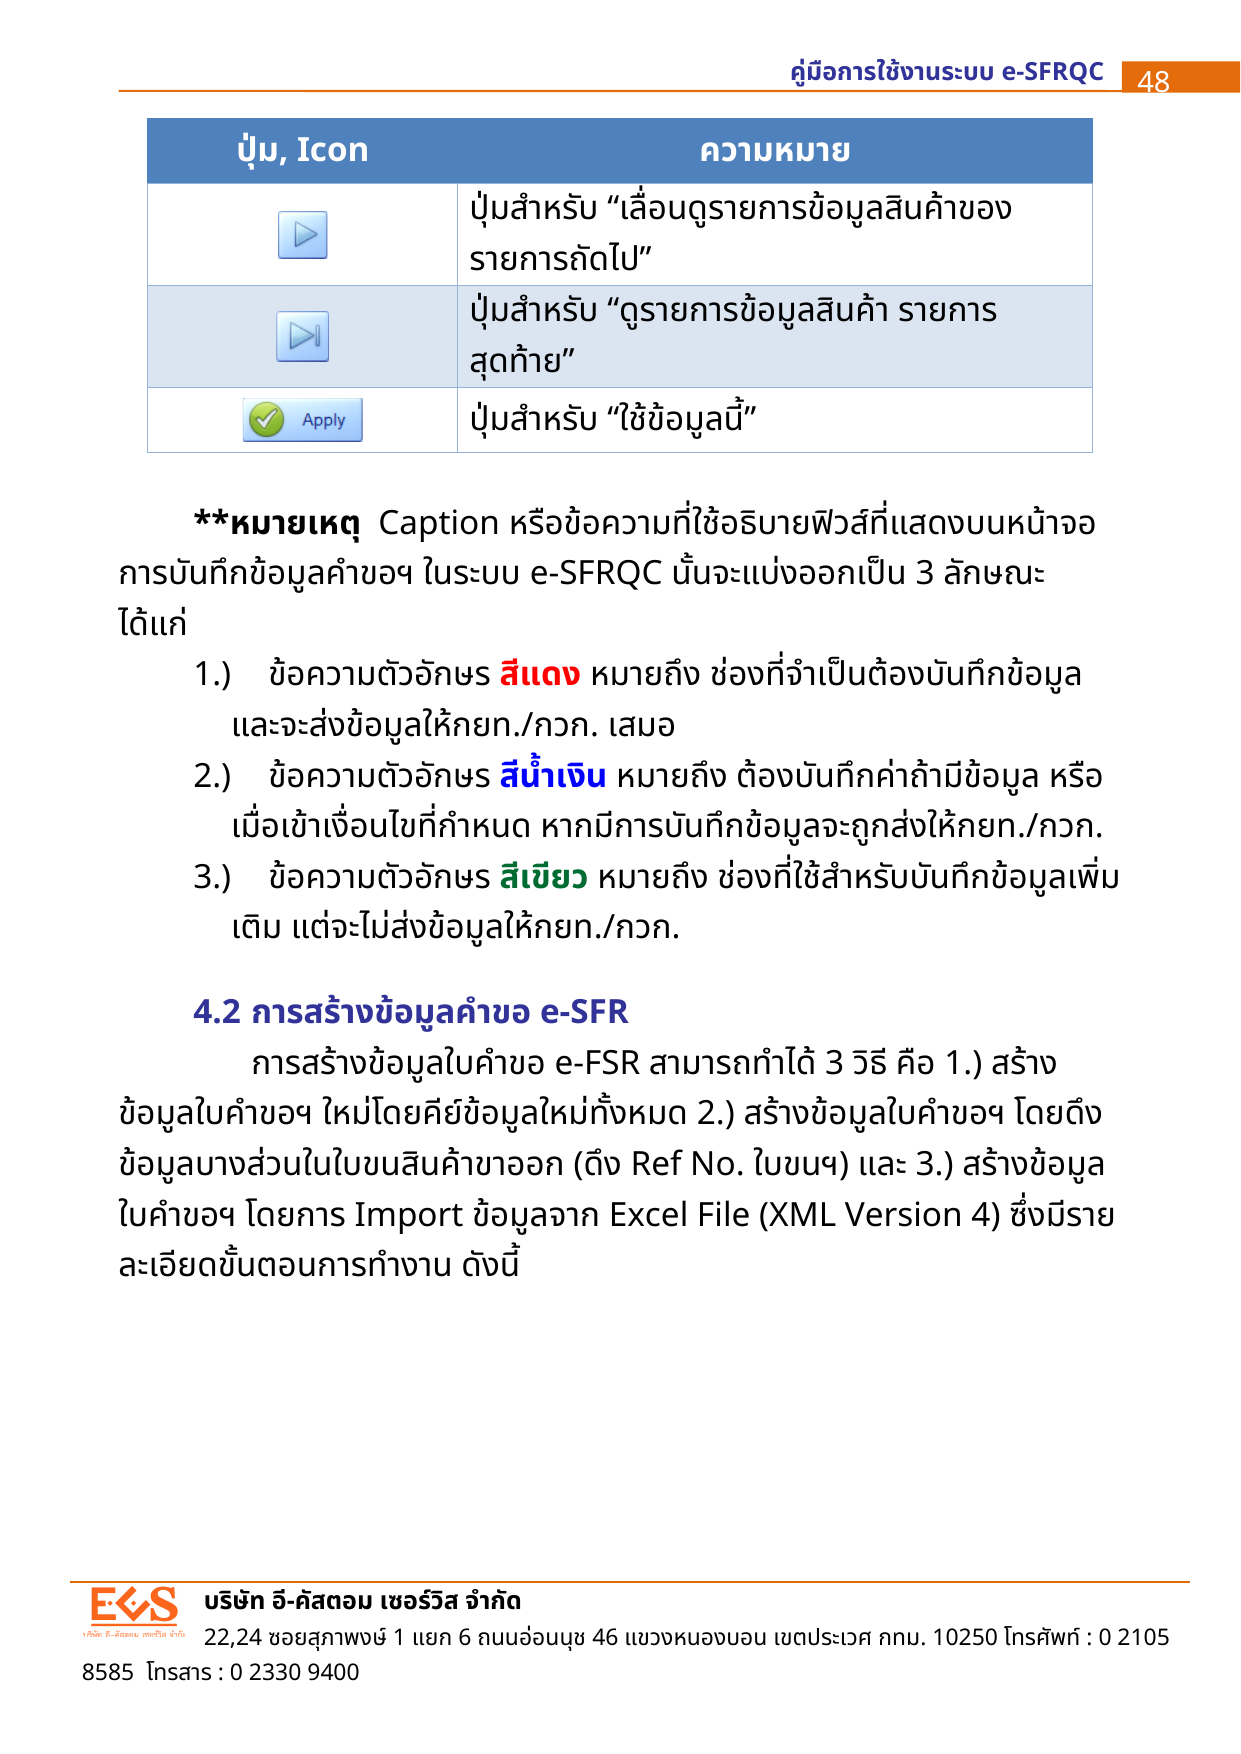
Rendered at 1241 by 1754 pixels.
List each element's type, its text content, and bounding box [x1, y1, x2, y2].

table_header ความหมาย [458, 119, 1092, 183]
text **หมายเหตุ Caption หรือข้อความที่ใช้อธิบายฟิวส์ที่แสดงบนหน้าจอการบันทึกข้อมูลคำขอฯ ในระบบ e-SFRQC นั้นจะแบ่งออกเป็น 3 ลักษณะ ได้แก่ [118, 498, 1122, 650]
table_header ปุ่ม, Icon [148, 119, 457, 183]
table_cell ปุ่มสำหรับ “ใช้ข้อมูลนี้” [458, 388, 1092, 452]
picture [242, 398, 363, 442]
table_cell ปุ่มสำหรับ “เลื่อนดูรายการข้อมูลสินค้าของรายการถัดไป” [458, 184, 1092, 285]
table_cell [148, 286, 457, 387]
table_cell [148, 388, 457, 452]
picture [278, 211, 328, 259]
picture [81, 1585, 185, 1636]
table_cell ปุ่มสำหรับ “ดูรายการข้อมูลสินค้า รายการสุดท้าย” [458, 286, 1092, 387]
text การสร้างข้อมูลใบคำขอ e-FSR สามารถทำได้ 3 วิธี คือ 1.) สร้างข้อมูลใบคำขอฯ ใหม่โดยคีย์ข้อมูลใหม่ทั้งหมด 2.) สร้างข้อมูลใบคำขอฯ โดยดึงข้อมูลบางส่วนในใบขนสินค้าขาออก (ดึง Ref No. ใบขนฯ) และ 3.) สร้างข้อมูลใบคำขอฯ โดยการ Import ข้อมูลจาก Excel File (XML Version 4) ซึ่งมีรายละเอียดขั้นตอนการทำงาน ดังนี้ [118, 1038, 1122, 1291]
list ข้อความตัวอักษร สีแดง หมายถึง ช่องที่จำเป็นต้องบันทึกข้อมูล และจะส่งข้อมูลให้กยท./กวก. เสมอ [193, 650, 1122, 751]
subtitle การสร้างข้อมูลคำขอ e-SFR [193, 988, 1122, 1038]
picture [276, 311, 329, 362]
list ข้อความตัวอักษร สีเขียว หมายถึง ช่องที่ใช้สำหรับบันทึกข้อมูลเพิ่มเติม แต่จะไม่ส่งข้อมูลให้กยท./กวก. [193, 853, 1122, 954]
table_cell [148, 184, 457, 285]
list ข้อความตัวอักษร สีน้ำเงิน หมายถึง ต้องบันทึกค่าถ้ามีข้อมูล หรือเมื่อเข้าเงื่อนไขที่กำหนด หากมีการบันทึกข้อมูลจะถูกส่งให้กยท./กวก. [193, 751, 1122, 853]
